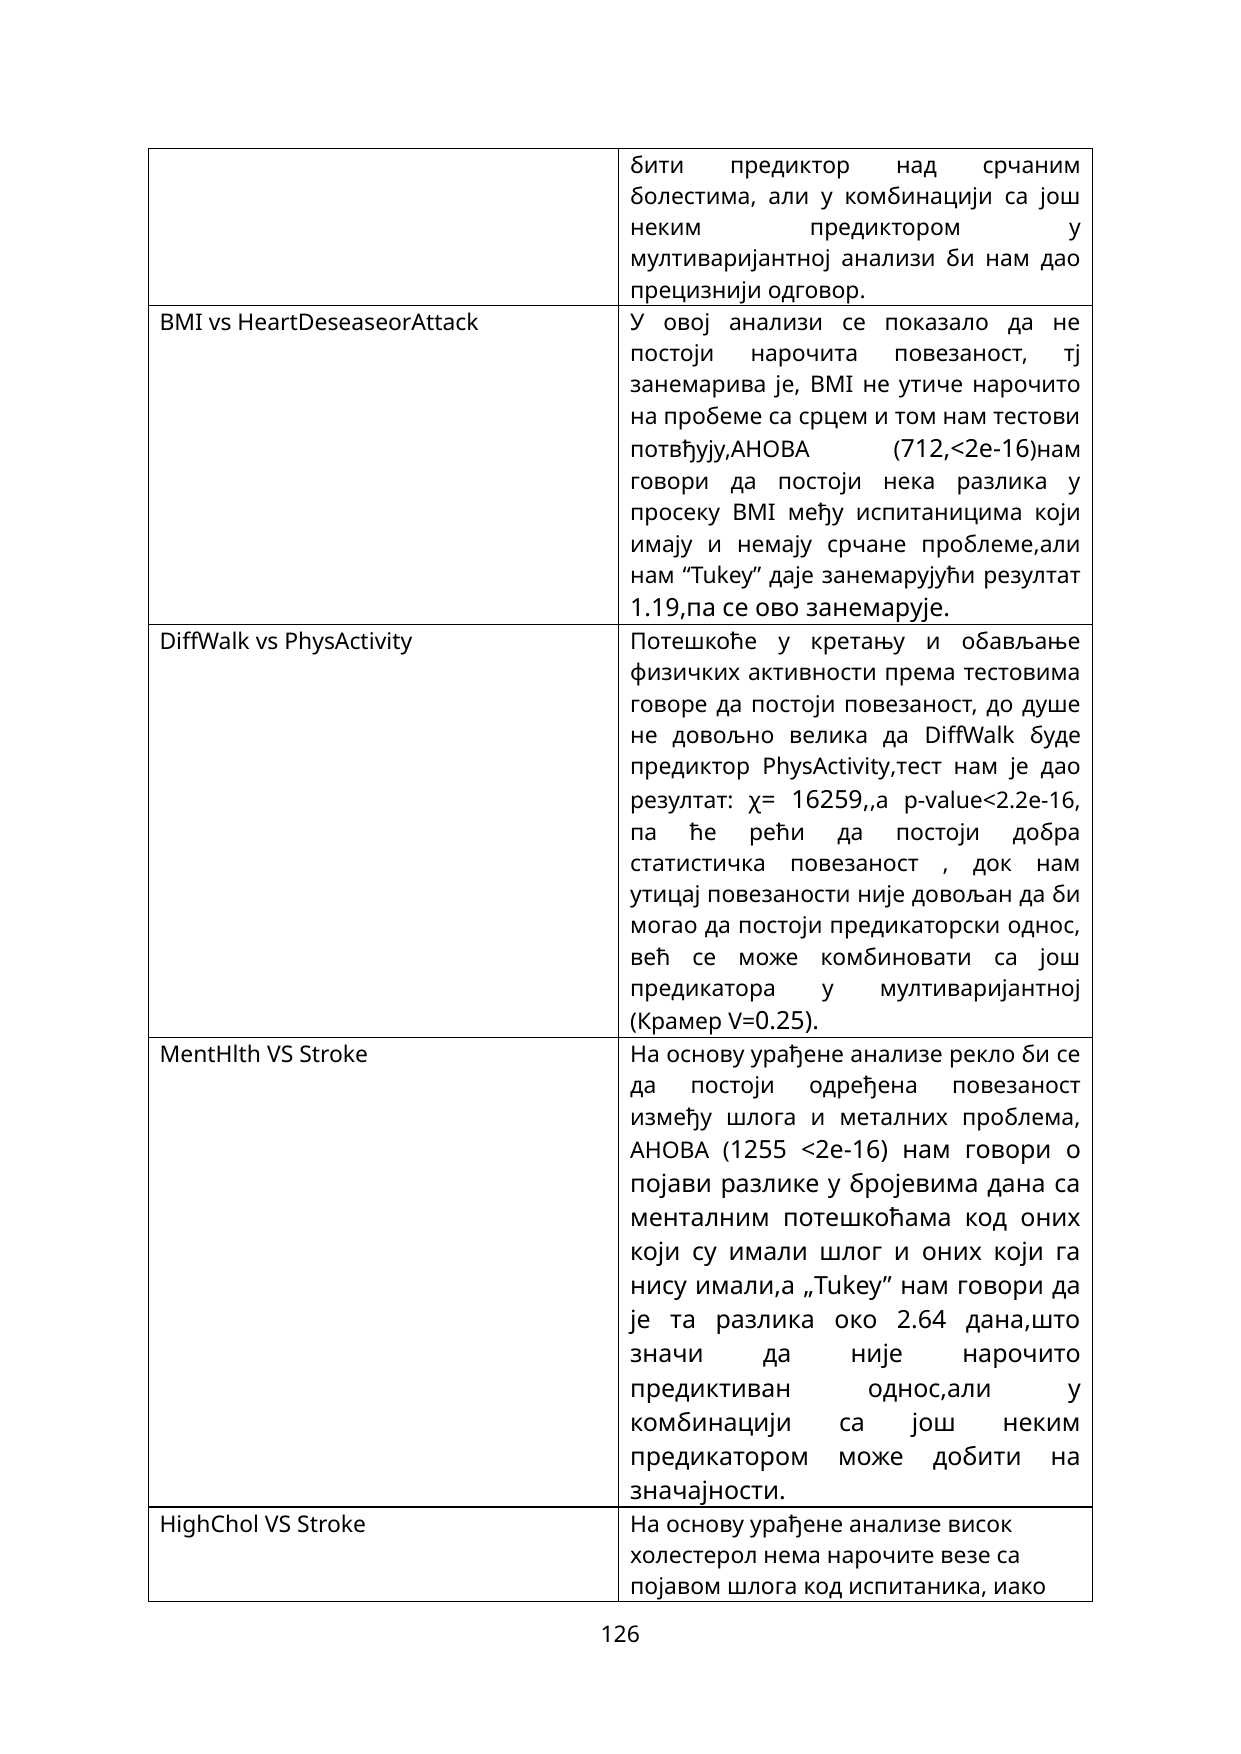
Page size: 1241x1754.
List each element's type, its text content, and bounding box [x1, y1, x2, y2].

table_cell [619, 1508, 1092, 1601]
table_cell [149, 149, 618, 305]
table_cell MentHlth VS Stroke [149, 1038, 618, 1506]
table_cell На основу урађене анализе рекло би се да постоји одређена повезаност између шлога и металних проблема, АНОВА (1255 <2e-16) нам говори о појави разлике у бројевима дана са менталним потешкоћама код оних који су имали шлог и оних који га нису имали,а „Tukey” нам говори да је та разлика око 2.64 дана,што значи да није нарочито предиктиван однос,али у комбинацији са још неким предикатором може добити на значајности. [619, 1038, 1092, 1506]
table_cell BMI vs HeartDeseaseorAttack [149, 306, 618, 624]
table_cell Потешкоће у кретању и обављање физичких активности према тестовима говоре да постоји повезаност, до душе не довољно велика да DiffWalk буде предиктор PhysActivity,тест нам је дао резултат: χ= 16259,,a p-value<2.2e-16, па ће рећи да постоји добра статистичка повезаност , док нам утицај повезаности није довољан да би могао да постоји предикаторски однос, већ се може комбиновати са још предикатора у мултиваријантној (Крамер V=0.25). [619, 625, 1092, 1037]
table_cell HighChol VS Stroke [149, 1508, 618, 1601]
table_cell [619, 149, 1092, 305]
table_cell DiffWalk vs PhysActivity [149, 625, 618, 1037]
table_cell У овој анализи се показало да не постоји нарочита повезаност, тј занемарива је, BMI не утиче нарочито на пробеме са срцем и том нам тестови потвђују,АНОВА (712,<2e-16)нам говори да постоји нека разлика у просеку BMI међу испитаницима који имају и немају срчане проблеме,али нам “Tukey” даје занемарујући резултат 1.19,па се ово занемарује. [619, 306, 1092, 624]
